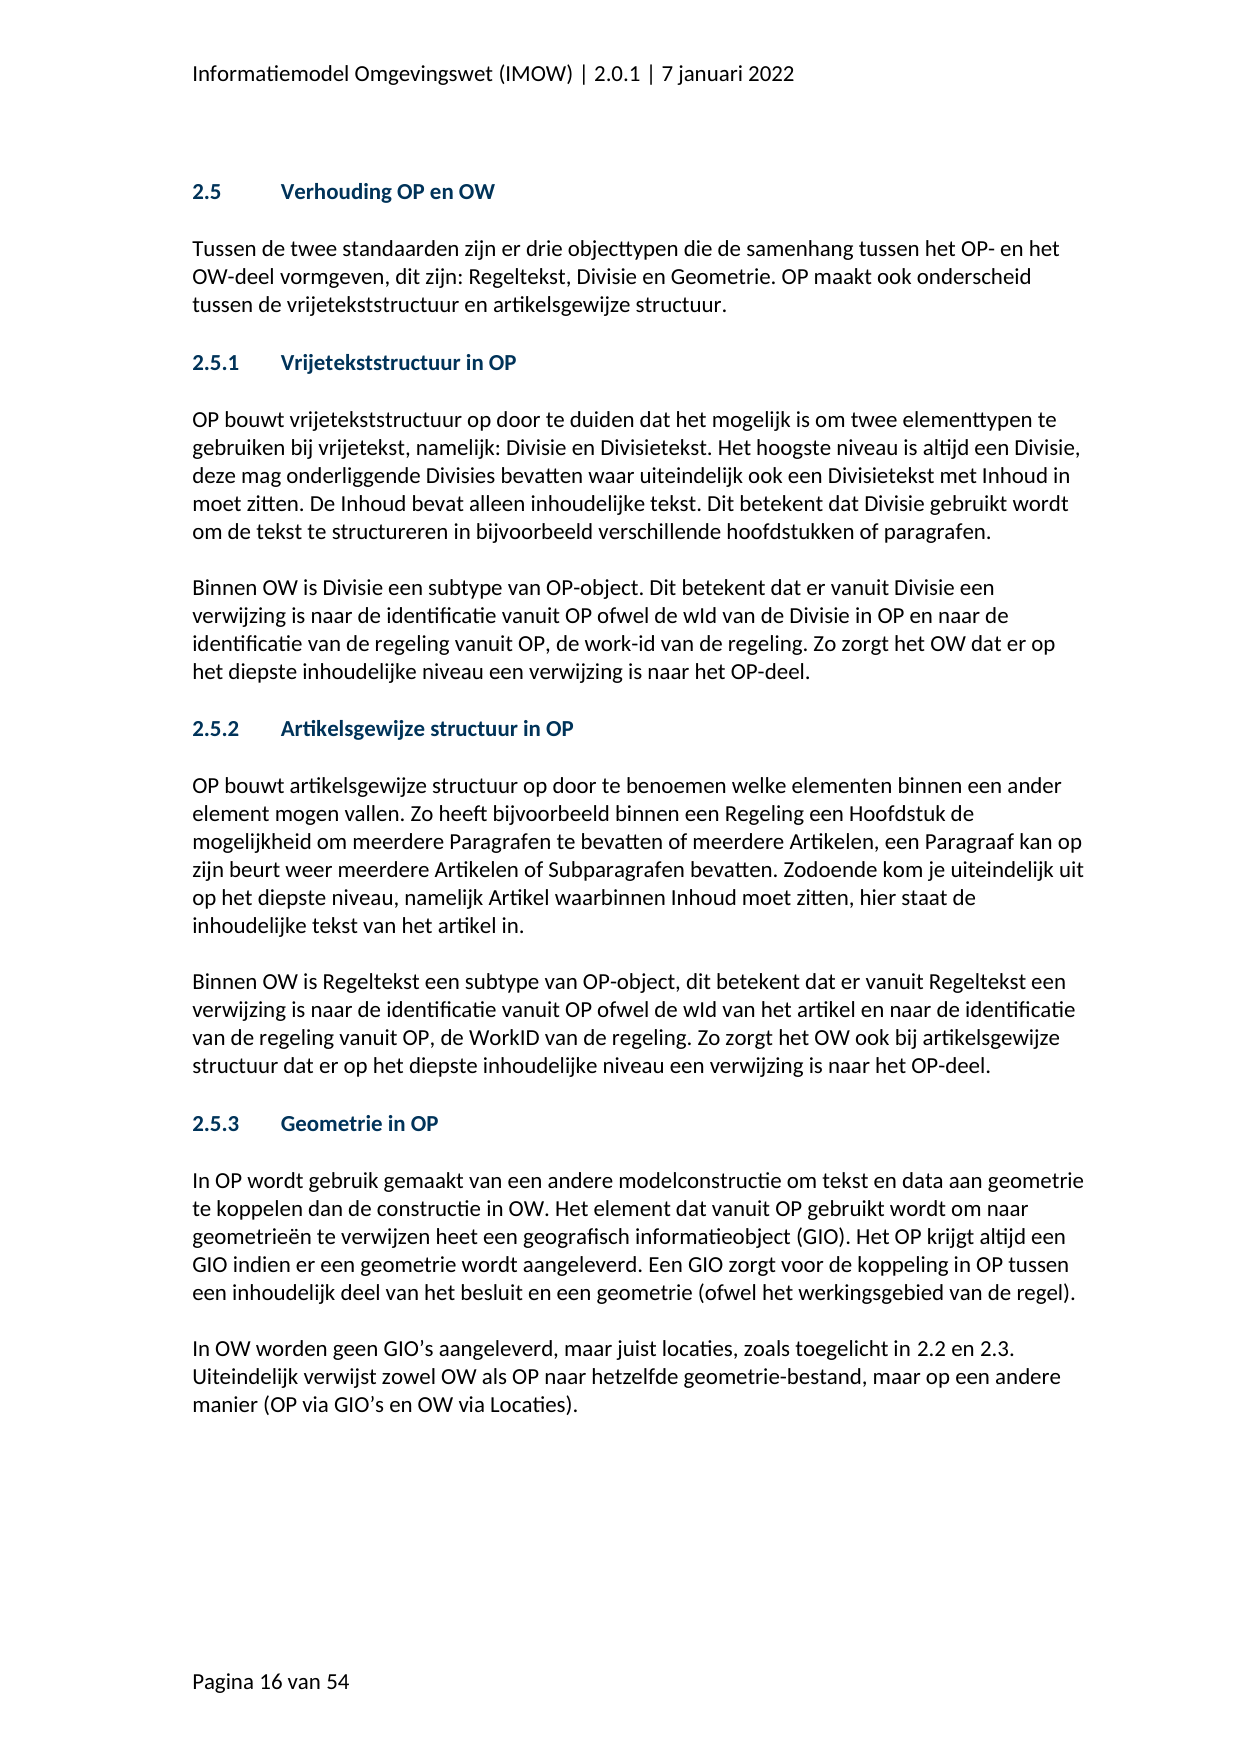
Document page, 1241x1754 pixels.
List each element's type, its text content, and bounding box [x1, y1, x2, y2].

text In OW worden geen GIO’s aangeleverd, maar juist locaties, zoals toegelicht in 2.2 en 2.3. Uiteindelijk verwijst zowel OW als OP naar hetzelfde geometrie-bestand, maar op een andere manier (OP via GIO’s en OW via Locaties). [192, 1334, 1092, 1418]
subtitle Verhouding OP en OW [192, 177, 1092, 205]
text Binnen OW is Divisie een subtype van OP-object. Dit betekent dat er vanuit Divisie een verwijzing is naar de identificatie vanuit OP ofwel de wId van de Divisie in OP en naar de identificatie van de regeling vanuit OP, de work-id van de regeling. Zo zorgt het OW dat er op het diepste inhoudelijke niveau een verwijzing is naar het OP-deel. [192, 573, 1092, 685]
text OP bouwt artikelsgewijze structuur op door te benoemen welke elementen binnen een ander element mogen vallen. Zo heeft bijvoorbeeld binnen een Regeling een Hoofdstuk de mogelijkheid om meerdere Paragrafen te bevatten of meerdere Artikelen, een Paragraaf kan op zijn beurt weer meerdere Artikelen of Subparagrafen bevatten. Zodoende kom je uiteindelijk uit op het diepste niveau, namelijk Artikel waarbinnen Inhoud moet zitten, hier staat de inhoudelijke tekst van het artikel in. [192, 771, 1092, 939]
text OP bouwt vrijetekststructuur op door te duiden dat het mogelijk is om twee elementtypen te gebruiken bij vrijetekst, namelijk: Divisie en Divisietekst. Het hoogste niveau is altijd een Divisie, deze mag onderliggende Divisies bevatten waar uiteindelijk ook een Divisietekst met Inhoud in moet zitten. De Inhoud bevat alleen inhoudelijke tekst. Dit betekent dat Divisie gebruikt wordt om de tekst te structureren in bijvoorbeeld verschillende hoofdstukken of paragrafen. [192, 405, 1092, 545]
text Binnen OW is Regeltekst een subtype van OP-object, dit betekent dat er vanuit Regeltekst een verwijzing is naar de identificatie vanuit OP ofwel de wId van het artikel en naar de identificatie van de regeling vanuit OP, de WorkID van de regeling. Zo zorgt het OW ook bij artikelsgewijze structuur dat er op het diepste inhoudelijke niveau een verwijzing is naar het OP-deel. [192, 967, 1092, 1079]
subtitle Geometrie in OP [192, 1109, 1092, 1137]
text In OP wordt gebruik gemaakt van een andere modelconstructie om tekst en data aan geometrie te koppelen dan de constructie in OW. Het element dat vanuit OP gebruikt wordt om naar geometrieën te verwijzen heet een geografisch informatieobject (GIO). Het OP krijgt altijd een GIO indien er een geometrie wordt aangeleverd. Een GIO zorgt voor de koppeling in OP tussen een inhoudelijk deel van het besluit en een geometrie (ofwel het werkingsgebied van de regel). [192, 1166, 1092, 1306]
text Tussen de twee standaarden zijn er drie objecttypen die de samenhang tussen het OP- en het OW-deel vormgeven, dit zijn: Regeltekst, Divisie en Geometrie. OP maakt ook onderscheid tussen de vrijetekststructuur en artikelsgewijze structuur. [192, 234, 1092, 318]
subtitle Vrijetekststructuur in OP [192, 348, 1092, 376]
subtitle Artikelsgewijze structuur in OP [192, 714, 1092, 742]
